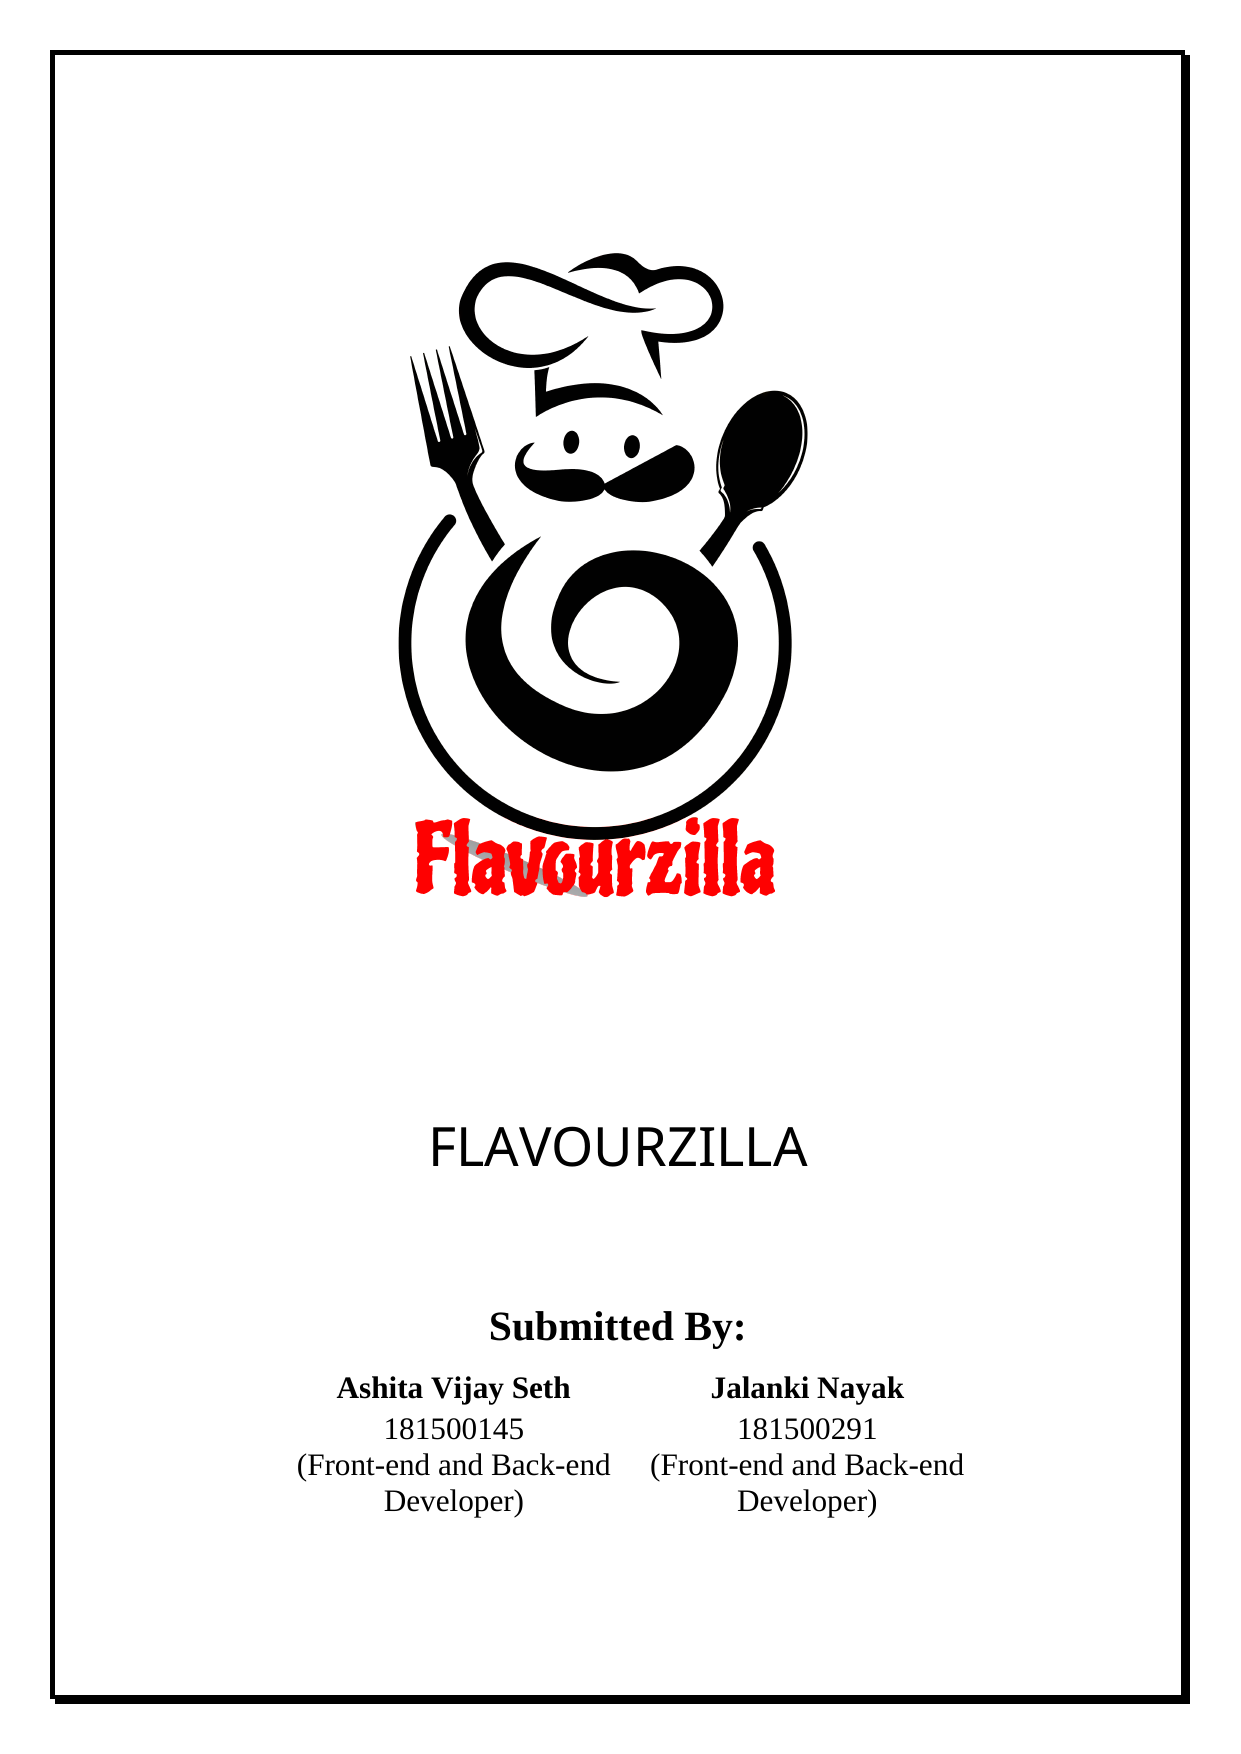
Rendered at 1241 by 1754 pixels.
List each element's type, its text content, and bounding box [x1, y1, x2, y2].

picture [150, 149, 1091, 1090]
text Submitted By: [150, 1301, 1086, 1349]
text FLAVOURZILLA [150, 1109, 1086, 1183]
table_cell 181500145 (Front-end and Back-end Developer) [270, 1411, 637, 1518]
table_header Jalanki Nayak [637, 1370, 977, 1411]
table_cell 181500291 (Front-end and Back-end Developer) [637, 1411, 977, 1518]
table_header Ashita Vijay Seth [270, 1370, 637, 1411]
